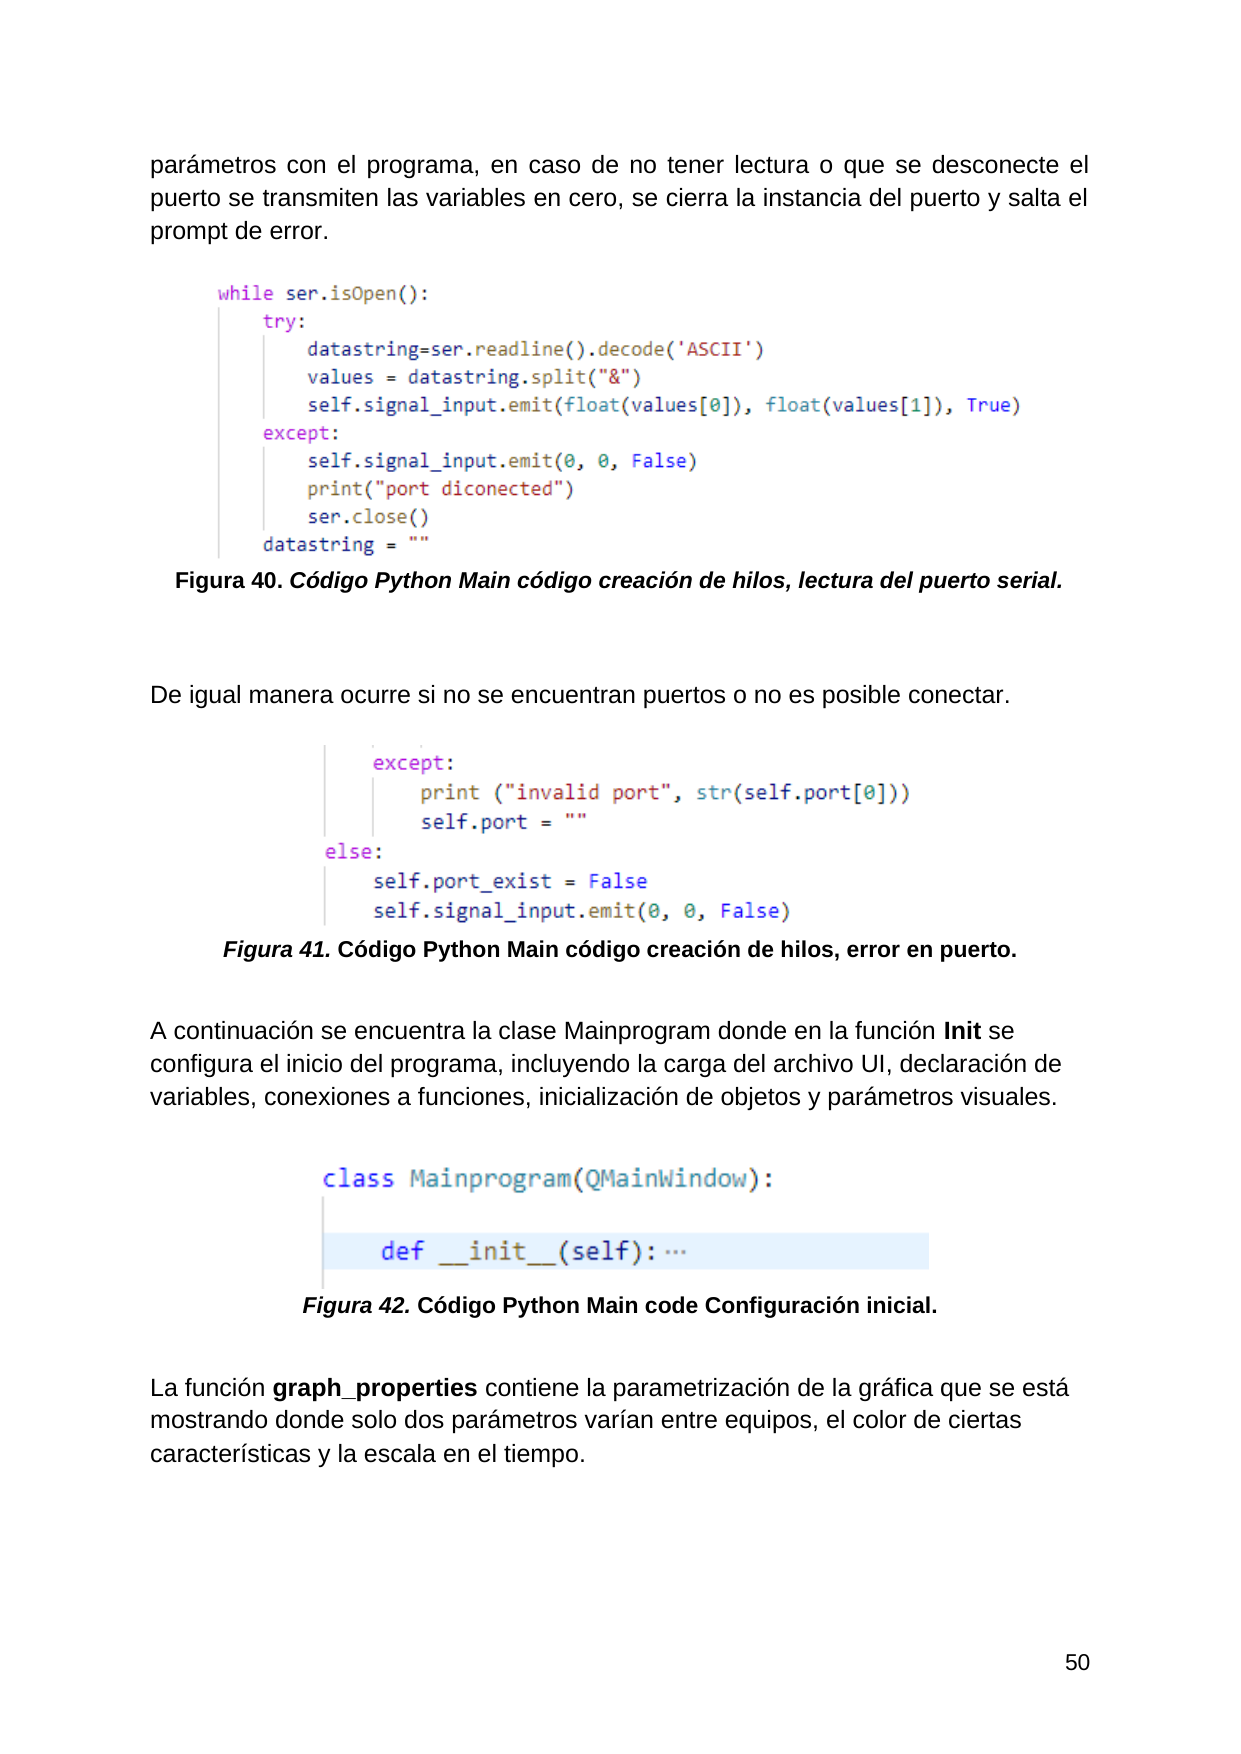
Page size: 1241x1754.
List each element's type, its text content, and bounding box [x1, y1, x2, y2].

text Figura 41. Código Python Main código creación de hilos, error en puerto. [150, 936, 1090, 962]
picture [311, 1148, 929, 1289]
picture [318, 745, 923, 932]
text La función graph_properties contiene la parametrización de la gráfica que se está mostrando donde solo dos parámetros varían entre equipos, el color de ciertas características y la escala en el tiempo. [150, 1372, 1090, 1467]
picture [211, 282, 1029, 563]
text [150, 150, 1090, 245]
text De igual manera ocurre si no se encuentran puertos o no es posible conectar. [150, 680, 1090, 708]
text A continuación se encuentra la clase Mainprogram donde en la función Init se configura el inicio del programa, incluyendo la carga del archivo UI, declaración de variables, conexiones a funciones, inicialización de objetos y parámetros visuales. [150, 1016, 1090, 1111]
text Figura 40. Código Python Main código creación de hilos, lectura del puerto serial. [150, 567, 1090, 593]
text Figura 42. Código Python Main code Configuración inicial. [150, 1292, 1090, 1319]
